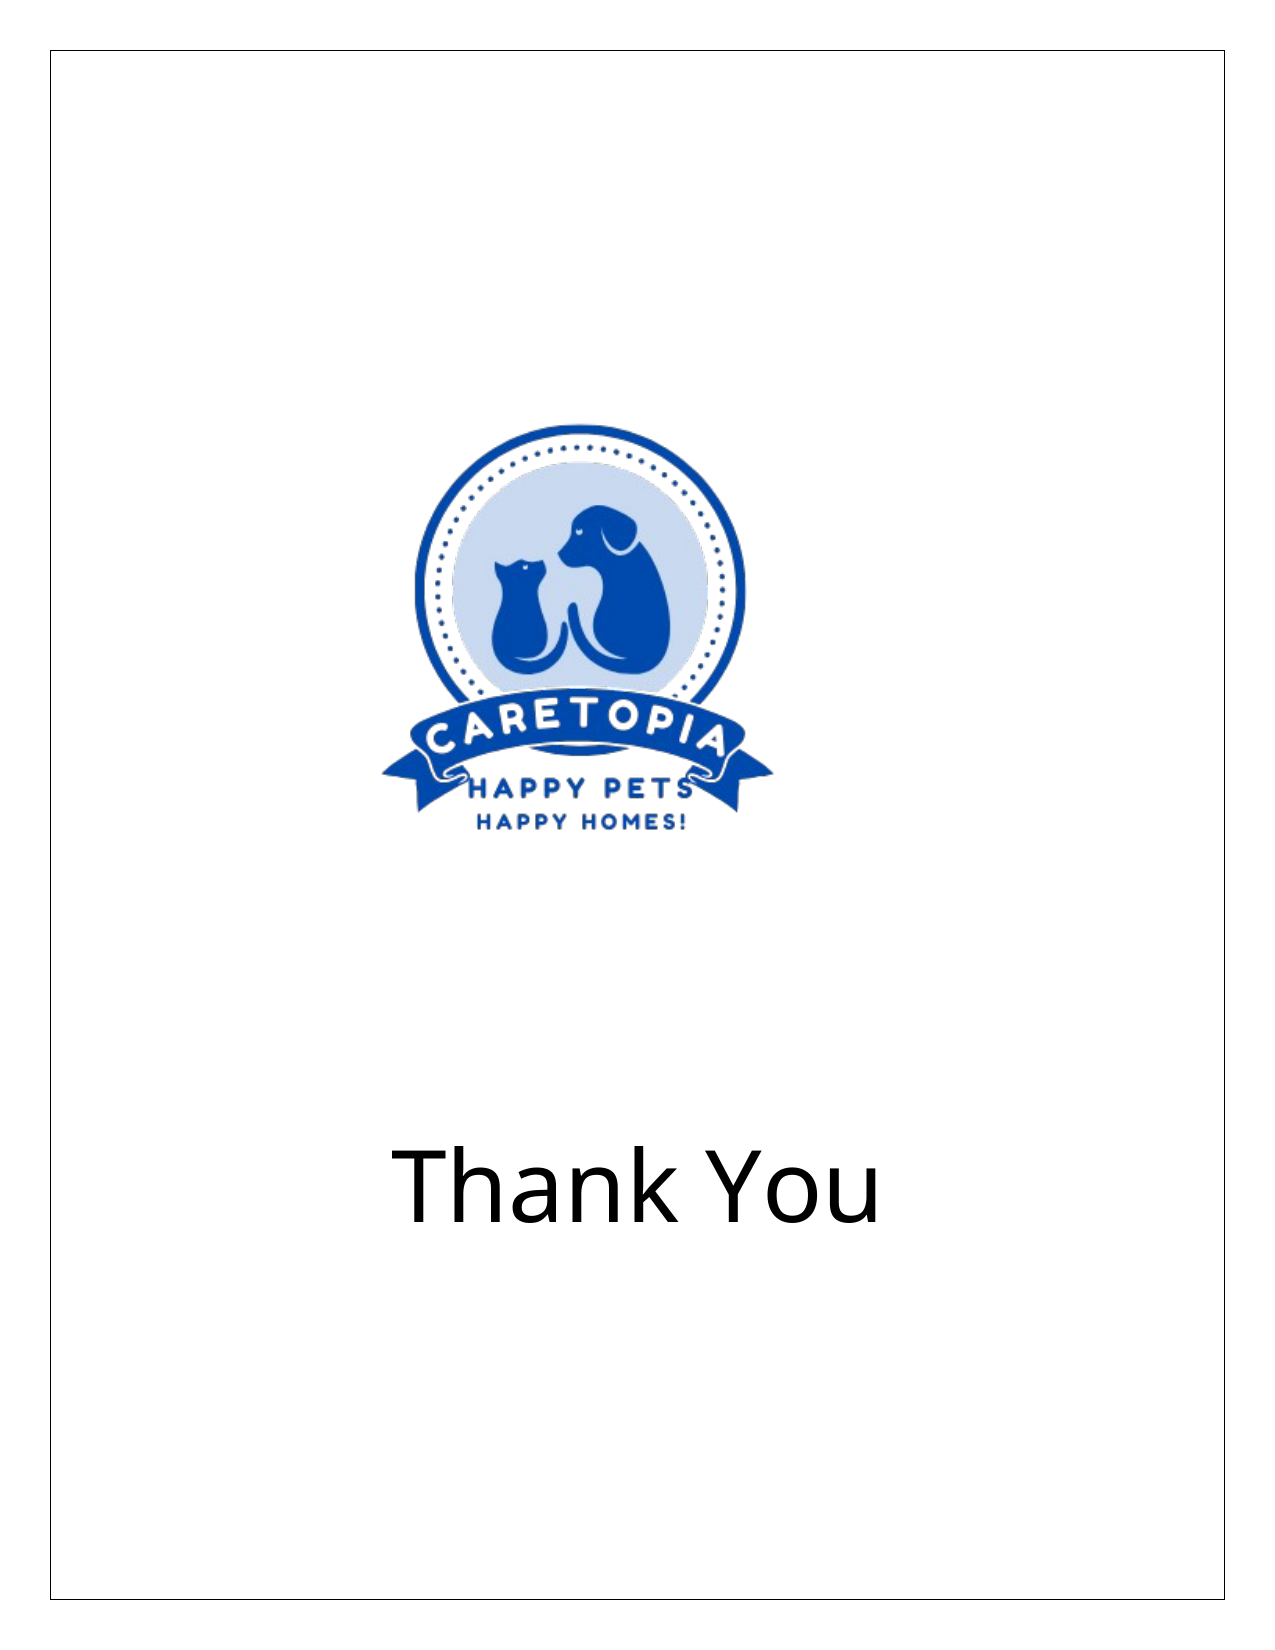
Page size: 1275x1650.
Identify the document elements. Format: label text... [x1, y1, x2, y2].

text Thank You [187, 1115, 1087, 1252]
picture [187, 256, 969, 1038]
